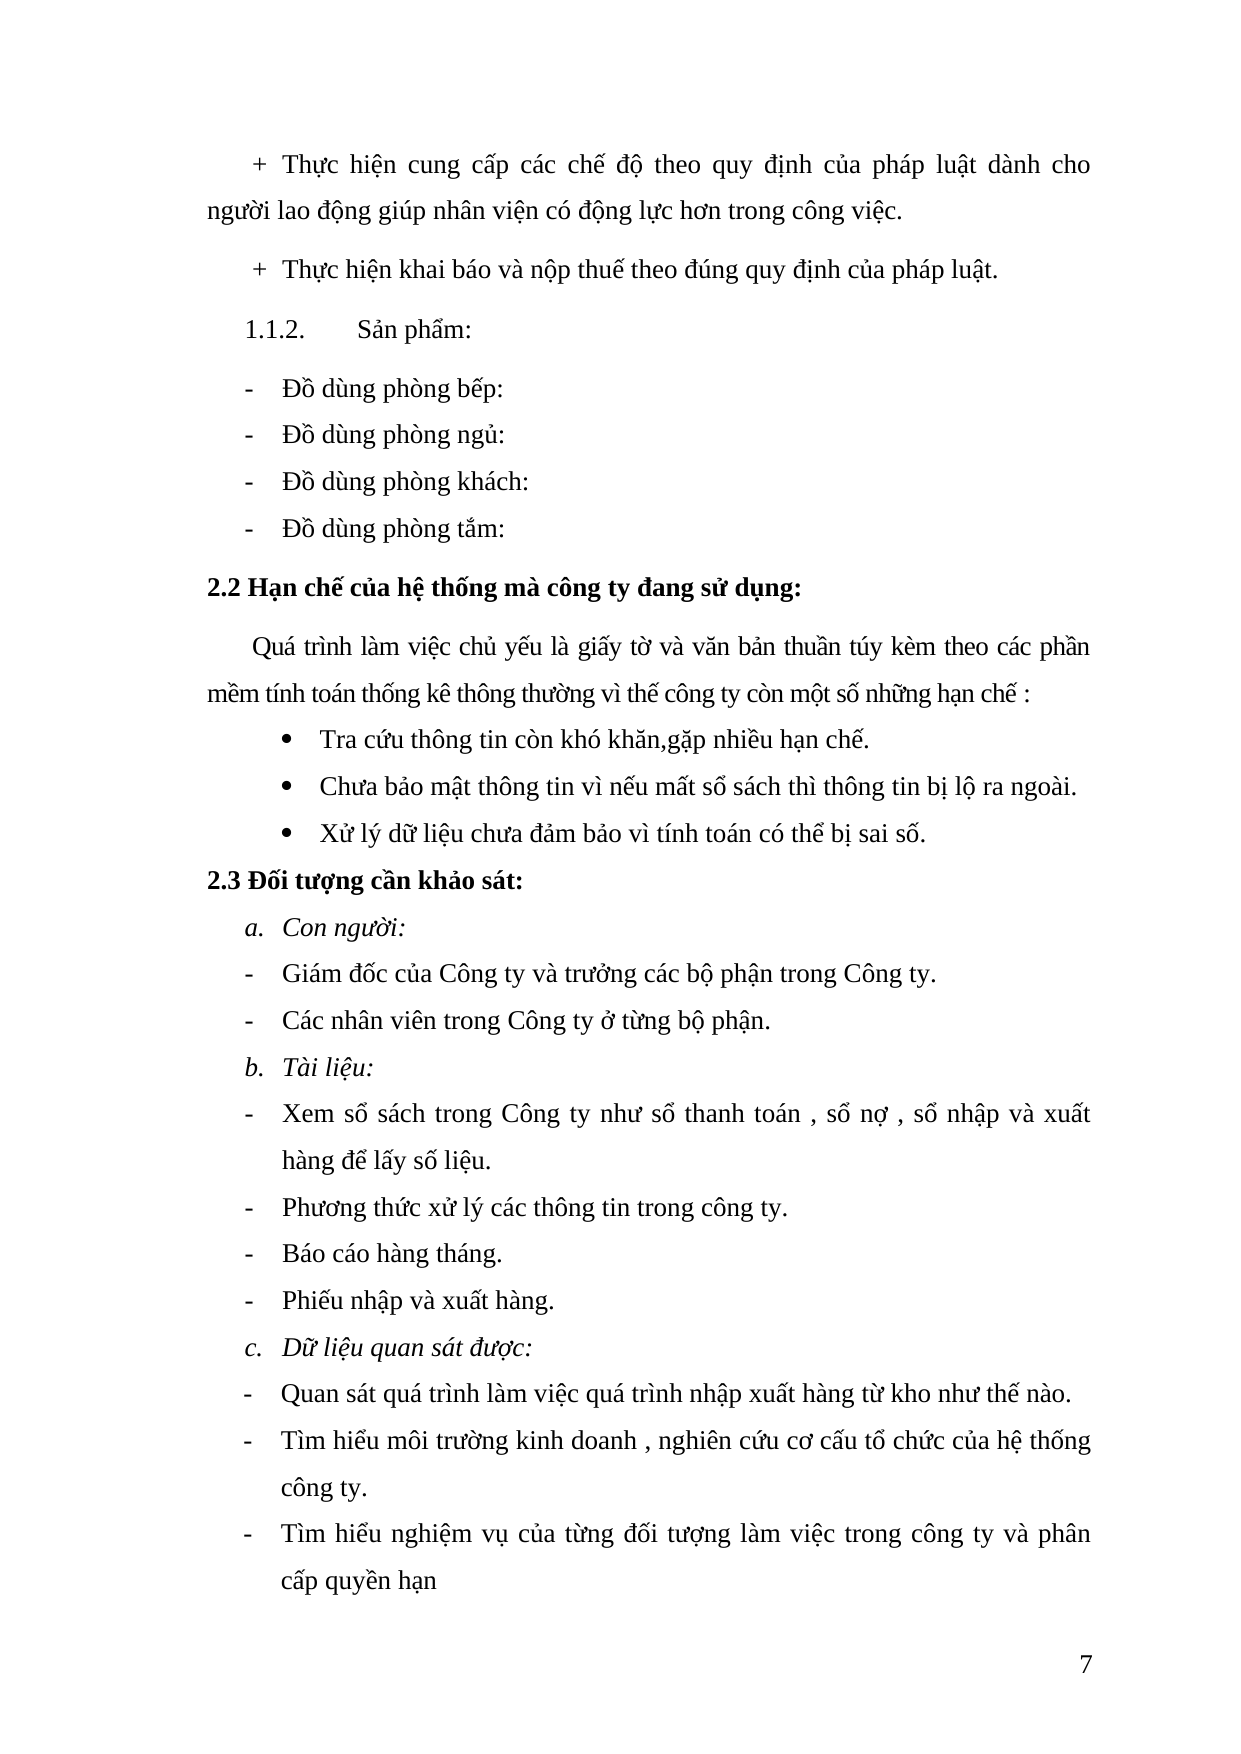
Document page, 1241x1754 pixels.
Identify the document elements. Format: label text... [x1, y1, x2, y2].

list Đồ dùng phòng khách: [244, 465, 1092, 496]
list Báo cáo hàng tháng. [244, 1237, 1092, 1269]
text + Thực hiện khai báo và nộp thuế theo đúng quy định của pháp luật. [207, 253, 1092, 285]
list Con người: [244, 911, 1092, 942]
list Chưa bảo mật thông tin vì nếu mất sổ sách thì thông tin bị lộ ra ngoài. [282, 770, 1092, 802]
list Phương thức xử lý các thông tin trong công ty. [244, 1191, 1092, 1222]
text 1.1.2. Sản phẩm: [244, 313, 1092, 344]
list Xử lý dữ liệu chưa đảm bảo vì tính toán có thể bị sai số. [282, 817, 1092, 848]
subtitle 2.2 Hạn chế của hệ thống mà công ty đang sử dụng: [207, 571, 1092, 602]
list Đồ dùng phòng ngủ: [244, 418, 1092, 450]
list Đồ dùng phòng bếp: [244, 372, 1092, 403]
text Quá trình làm việc chủ yếu là giấy tờ và văn bản thuần túy kèm theo các phần mềm tính toán thống kê thông thường vì thế công ty còn một số những hạn chế : [207, 630, 1092, 708]
list Các nhân viên trong Công ty ở từng bộ phận. [244, 1004, 1092, 1035]
list Đồ dùng phòng tắm: [244, 512, 1092, 543]
list Tài liệu: [244, 1051, 1092, 1082]
list Xem sổ sách trong Công ty như sổ thanh toán , sổ nợ , sổ nhập và xuất hàng để lấy số liệu. [244, 1097, 1092, 1175]
list Tìm hiểu nghiệm vụ của từng đối tượng làm việc trong công ty và phân cấp quyền hạn [243, 1517, 1092, 1595]
text + Thực hiện cung cấp các chế độ theo quy định của pháp luật dành cho người lao động giúp nhân viện có động lực hơn trong công việc. [207, 148, 1092, 226]
subtitle 2.3 Đối tượng cần khảo sát: [207, 864, 1092, 895]
list Quan sát quá trình làm việc quá trình nhập xuất hàng từ kho như thế nào. [243, 1377, 1092, 1409]
list Tìm hiểu môi trường kinh doanh , nghiên cứu cơ cấu tổ chức của hệ thống công ty. [243, 1424, 1092, 1502]
list Tra cứu thông tin còn khó khăn,gặp nhiều hạn chế. [282, 723, 1092, 755]
list Dữ liệu quan sát được: [244, 1331, 1092, 1362]
list Phiếu nhập và xuất hàng. [244, 1284, 1092, 1315]
list Giám đốc của Công ty và trưởng các bộ phận trong Công ty. [244, 957, 1092, 989]
